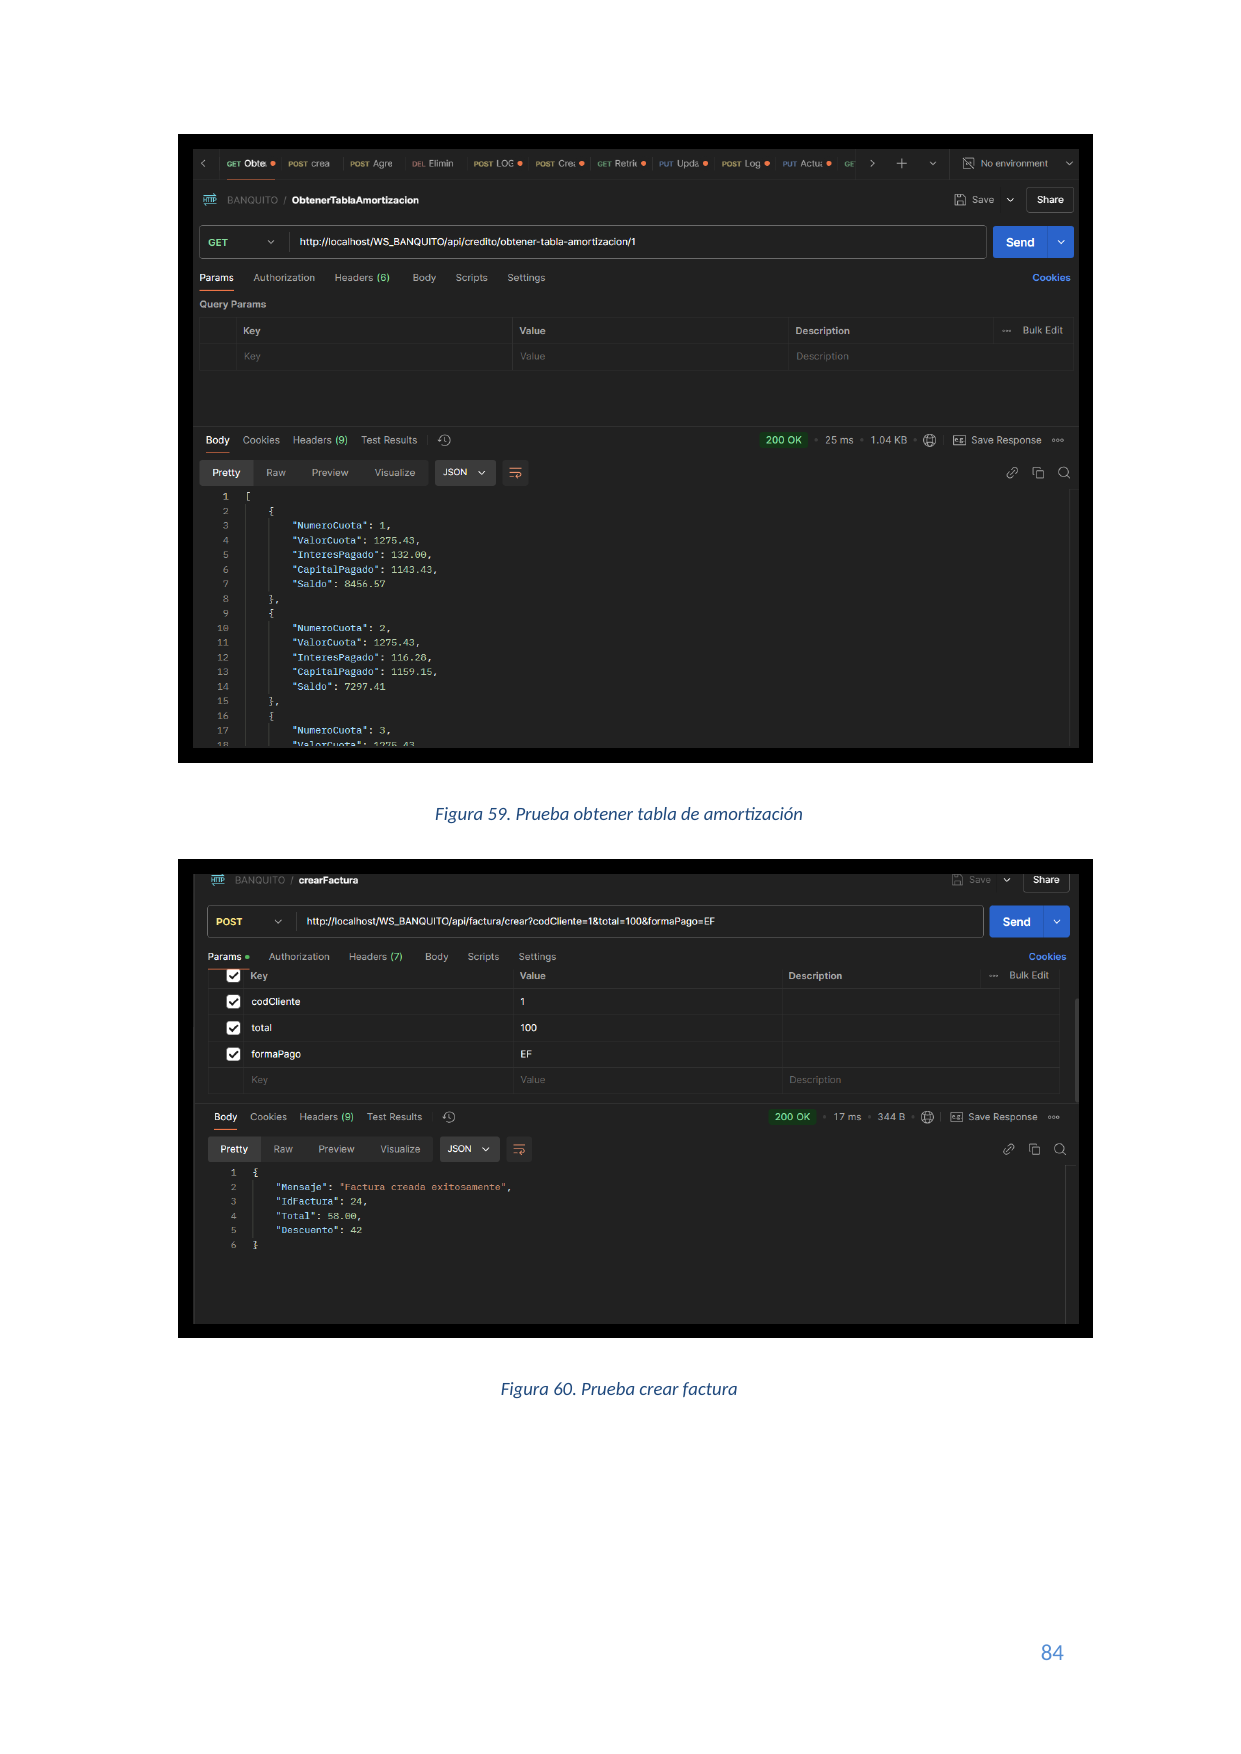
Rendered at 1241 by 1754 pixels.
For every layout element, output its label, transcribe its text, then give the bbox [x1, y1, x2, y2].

picture [193, 149, 1079, 748]
text Figura 59. Prueba obtener tabla de amortización [177, 802, 1063, 825]
picture [193, 874, 1079, 1324]
text Figura 60. Prueba crear factura [177, 1377, 1063, 1400]
